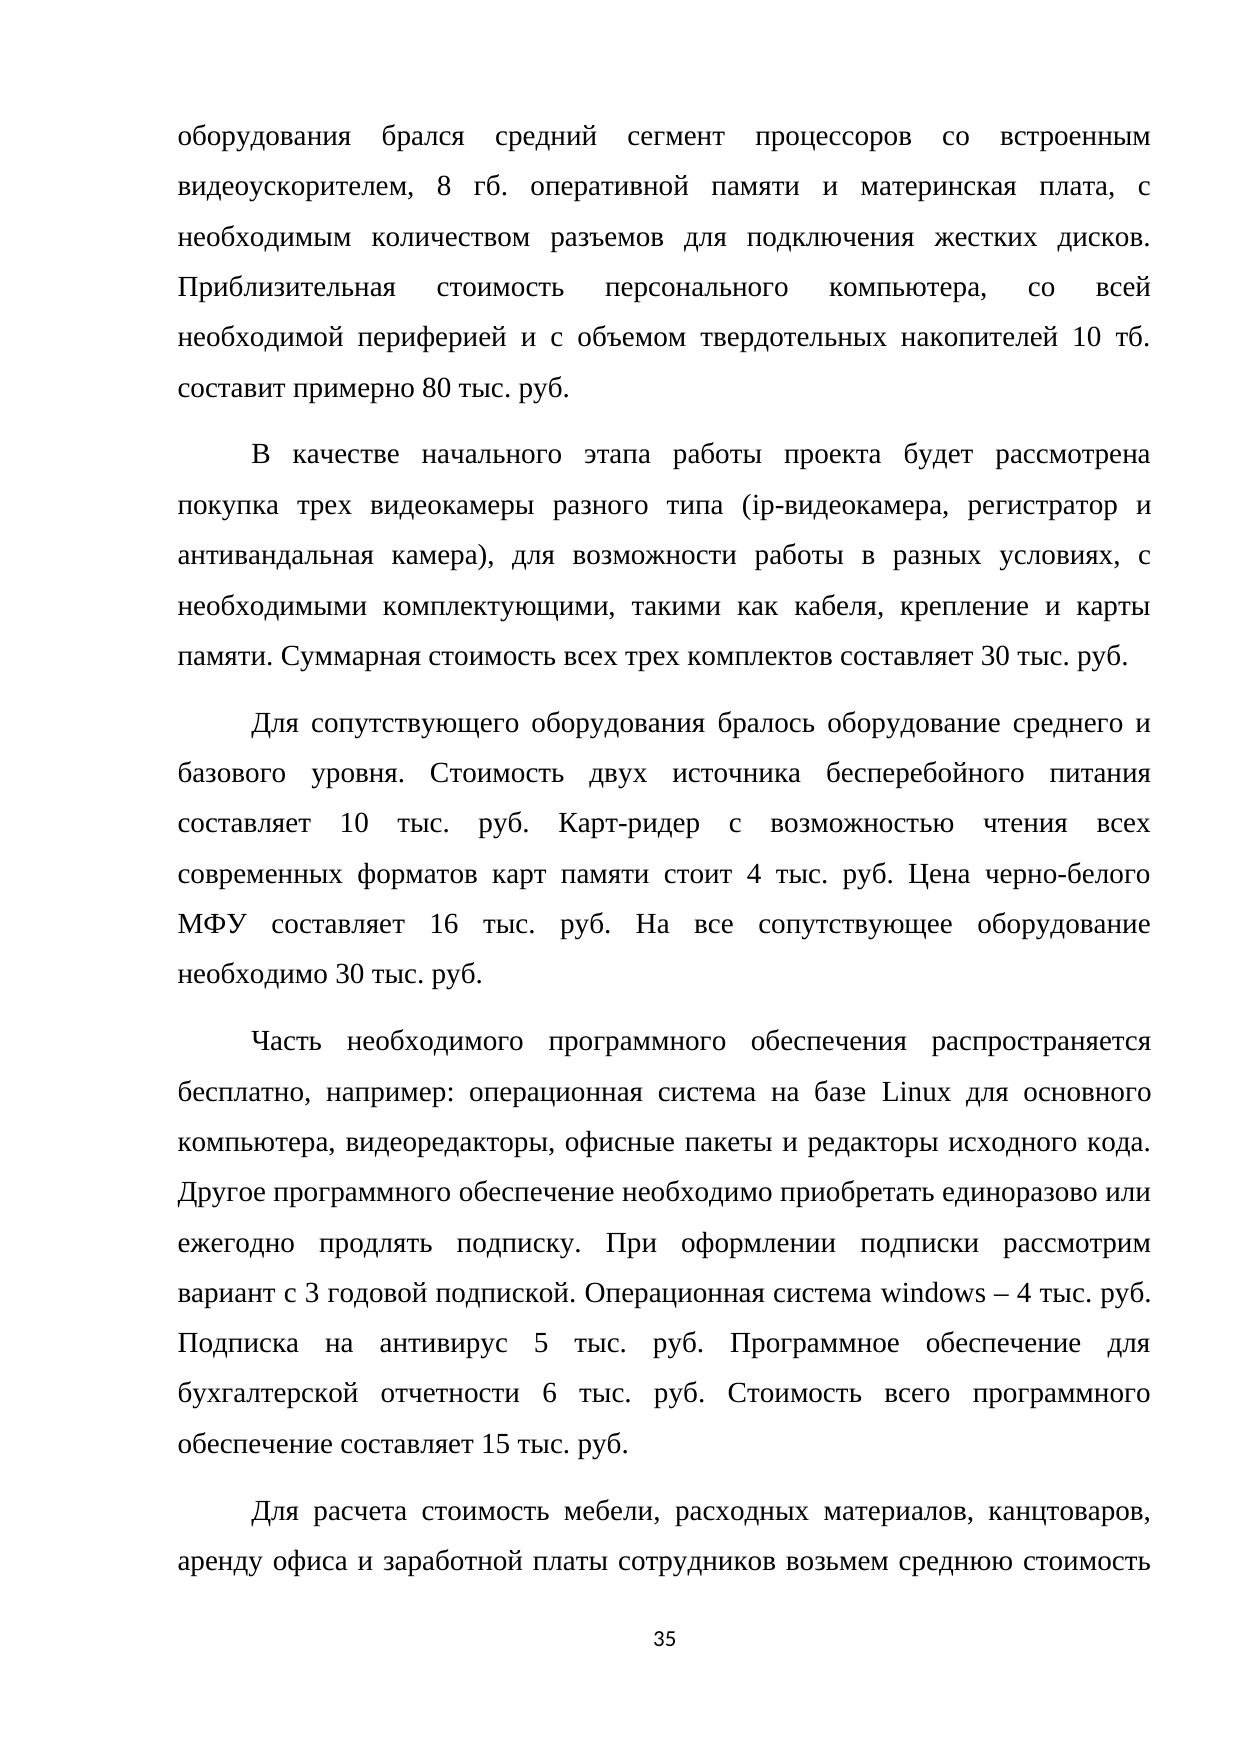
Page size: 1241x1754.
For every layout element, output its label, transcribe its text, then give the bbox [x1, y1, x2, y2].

text Для сопутствующего оборудования бралось оборудование среднего и базового уровня. Стоимость двух источника бесперебойного питания составляет 10 тыс. руб. Карт-ридер с возможностью чтения всех современных форматов карт памяти стоит 4 тыс. руб. Цена черно-белого МФУ составляет 16 тыс. руб. На все сопутствующее оборудование необходимо 30 тыс. руб. [177, 705, 1152, 990]
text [177, 1493, 1152, 1577]
text В качестве начального этапа работы проекта будет рассмотрена покупка трех видеокамеры разного типа (ip-видеокамера, регистратор и антивандальная камера), для возможности работы в разных условиях, с необходимыми комплектующими, такими как кабеля, крепление и карты памяти. Суммарная стоимость всех трех комплектов составляет 30 тыс. руб. [177, 437, 1152, 671]
text Часть необходимого программного обеспечения распространяется бесплатно, например: операционная система на базе Linux для основного компьютера, видеоредакторы, офисные пакеты и редакторы исходного кода. Другое программного обеспечение необходимо приобретать единоразово или ежегодно продлять подписку. При оформлении подписки рассмотрим вариант с 3 годовой подпиской. Операционная система windows – 4 тыс. руб. Подписка на антивирус 5 тыс. руб. Программное обеспечение для бухгалтерской отчетности 6 тыс. руб. Стоимость всего программного обеспечение составляет 15 тыс. руб. [177, 1023, 1152, 1459]
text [177, 118, 1152, 403]
